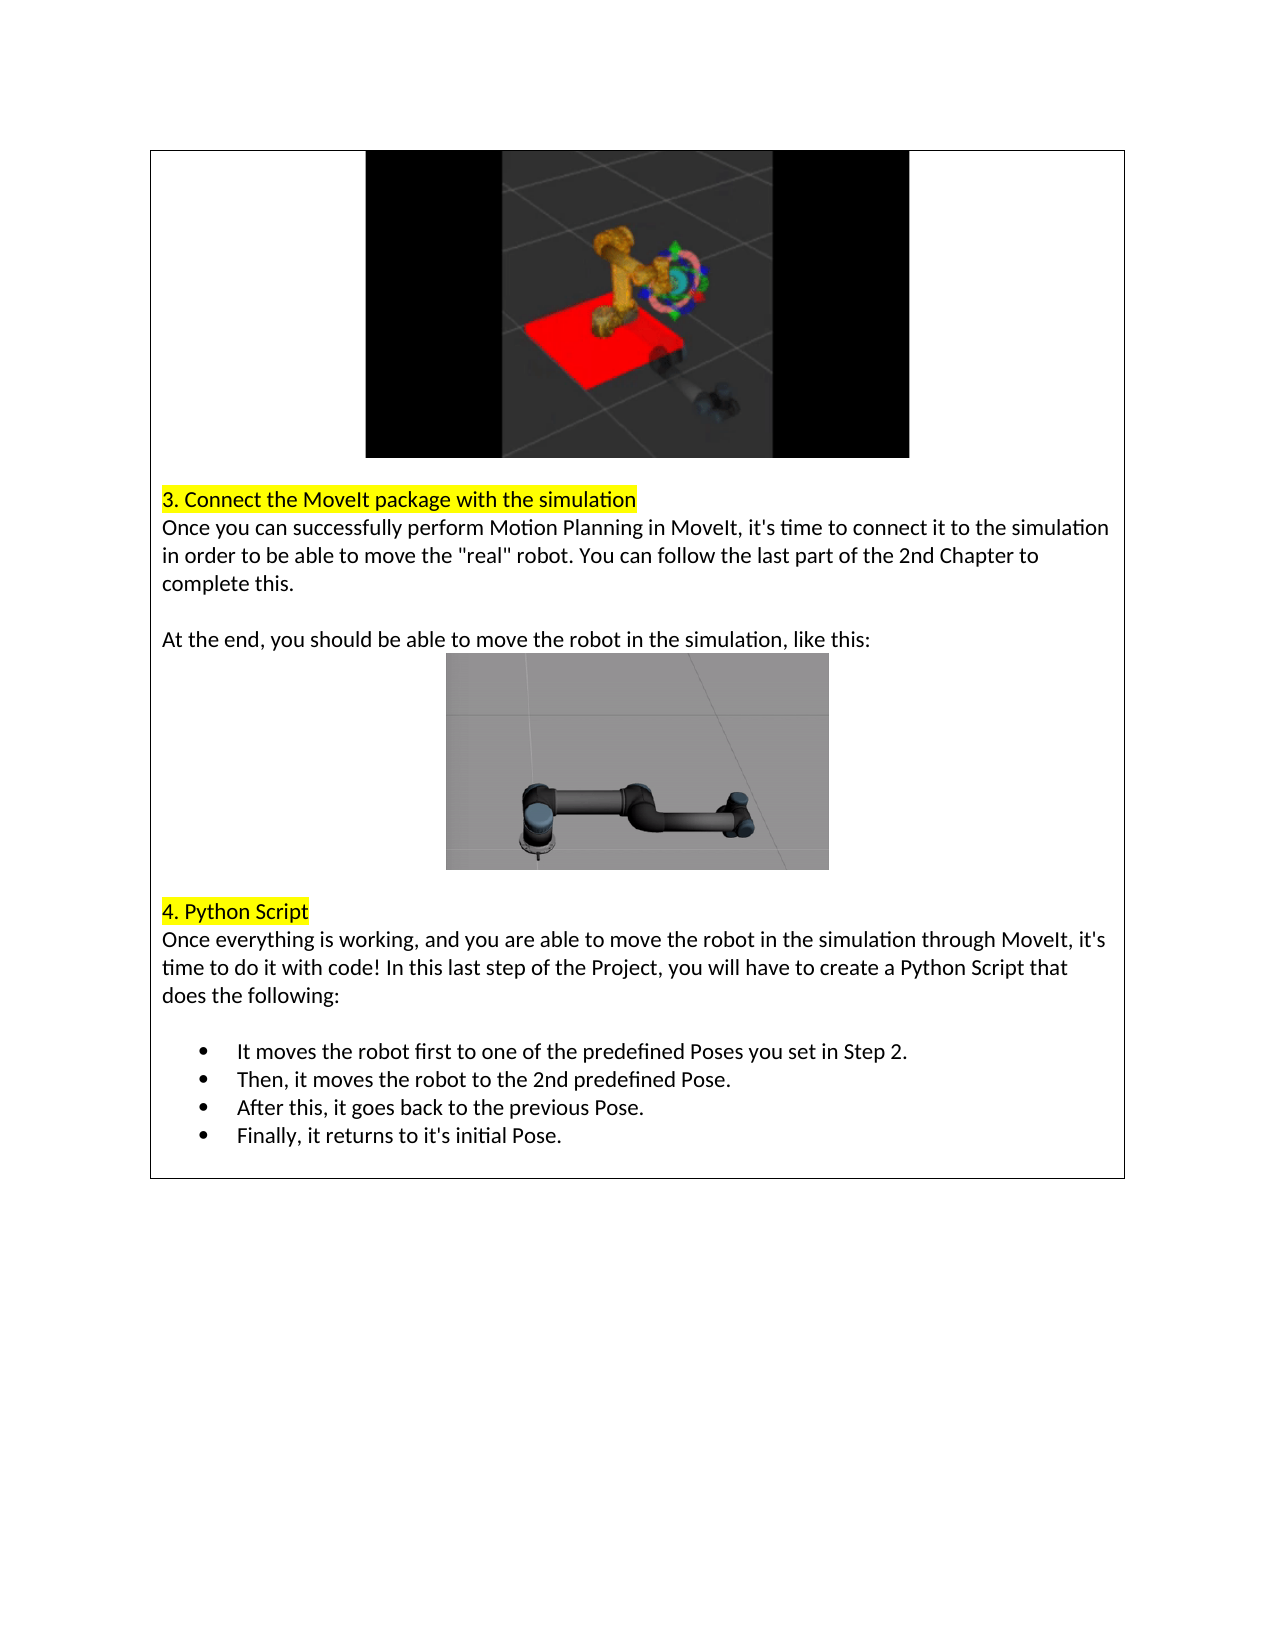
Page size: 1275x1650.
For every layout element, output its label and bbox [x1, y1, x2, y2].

picture [365, 151, 910, 458]
table_header [151, 151, 1124, 1177]
picture [446, 653, 829, 870]
